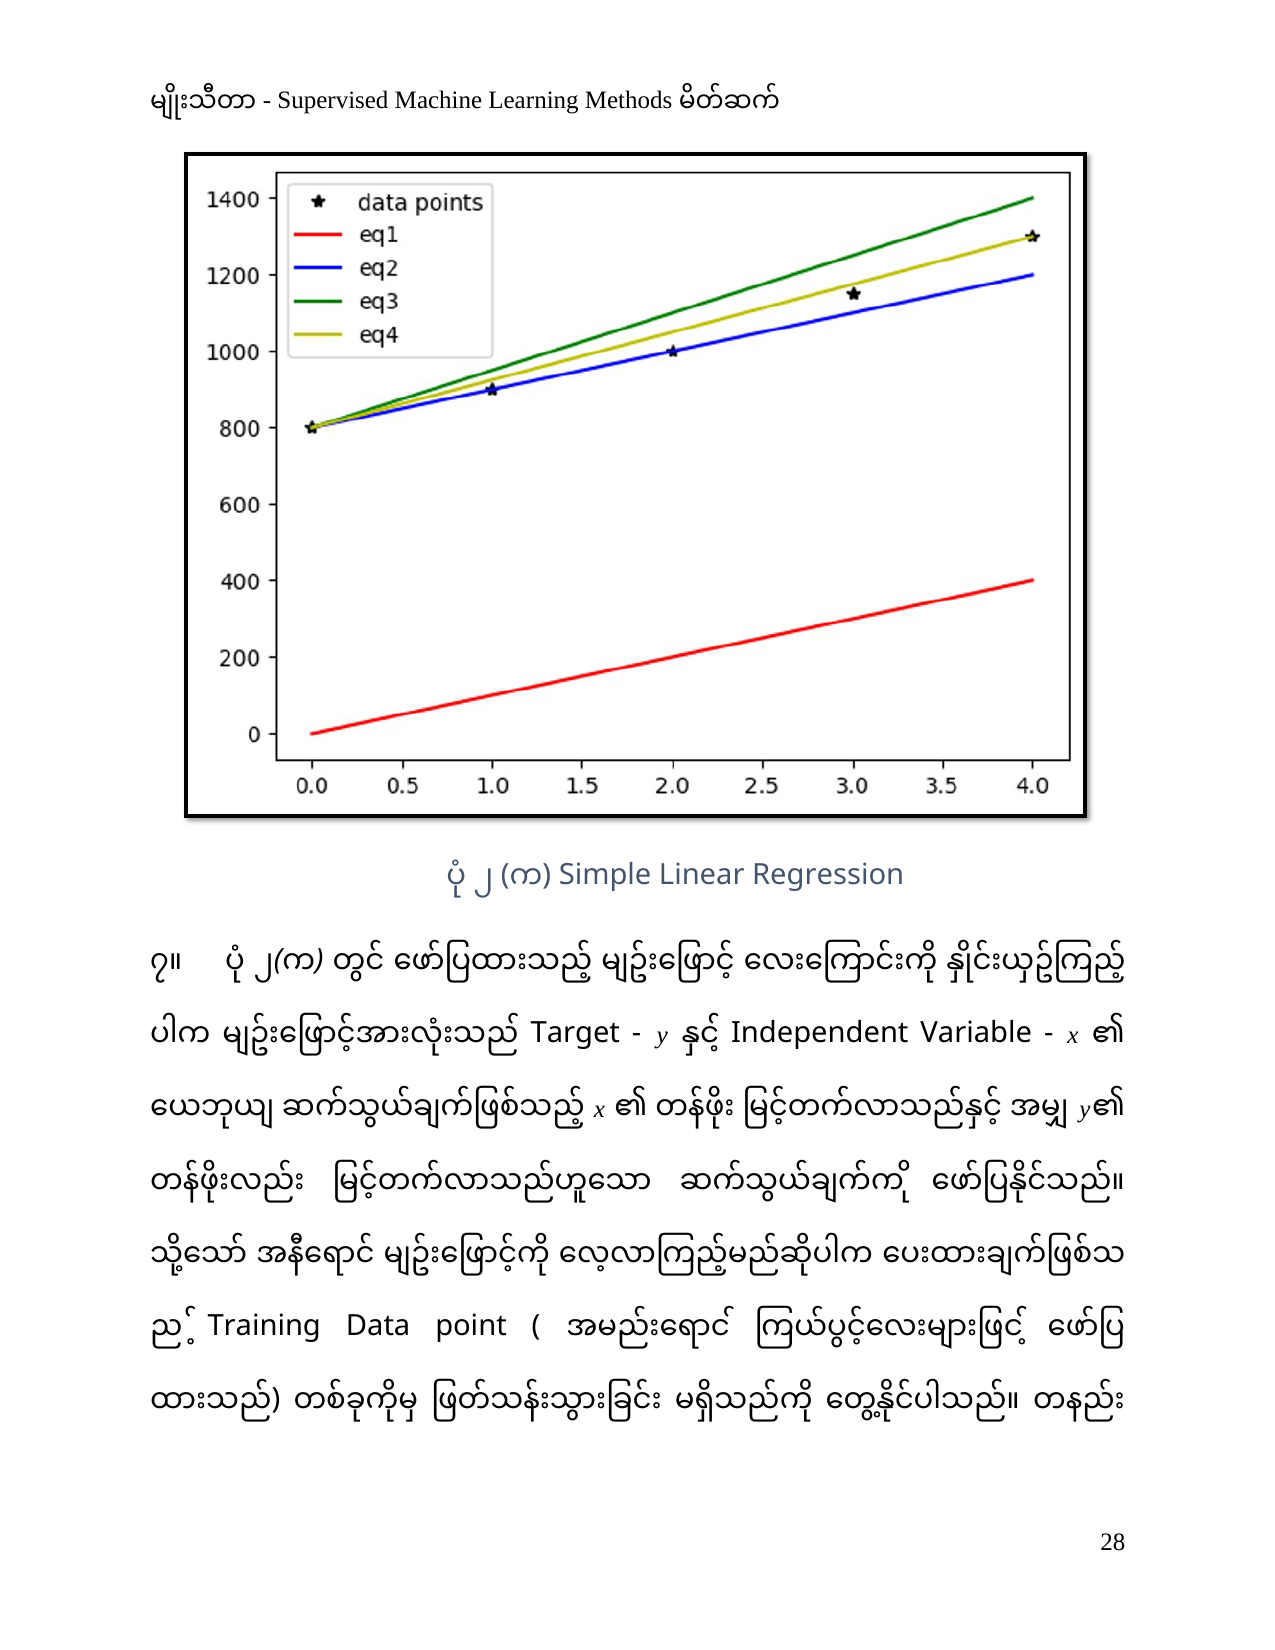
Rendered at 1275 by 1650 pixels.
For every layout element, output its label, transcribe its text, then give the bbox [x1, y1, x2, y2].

text ပုံ ၂ (က) Simple Linear Regression [150, 846, 1125, 910]
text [150, 931, 1125, 1434]
